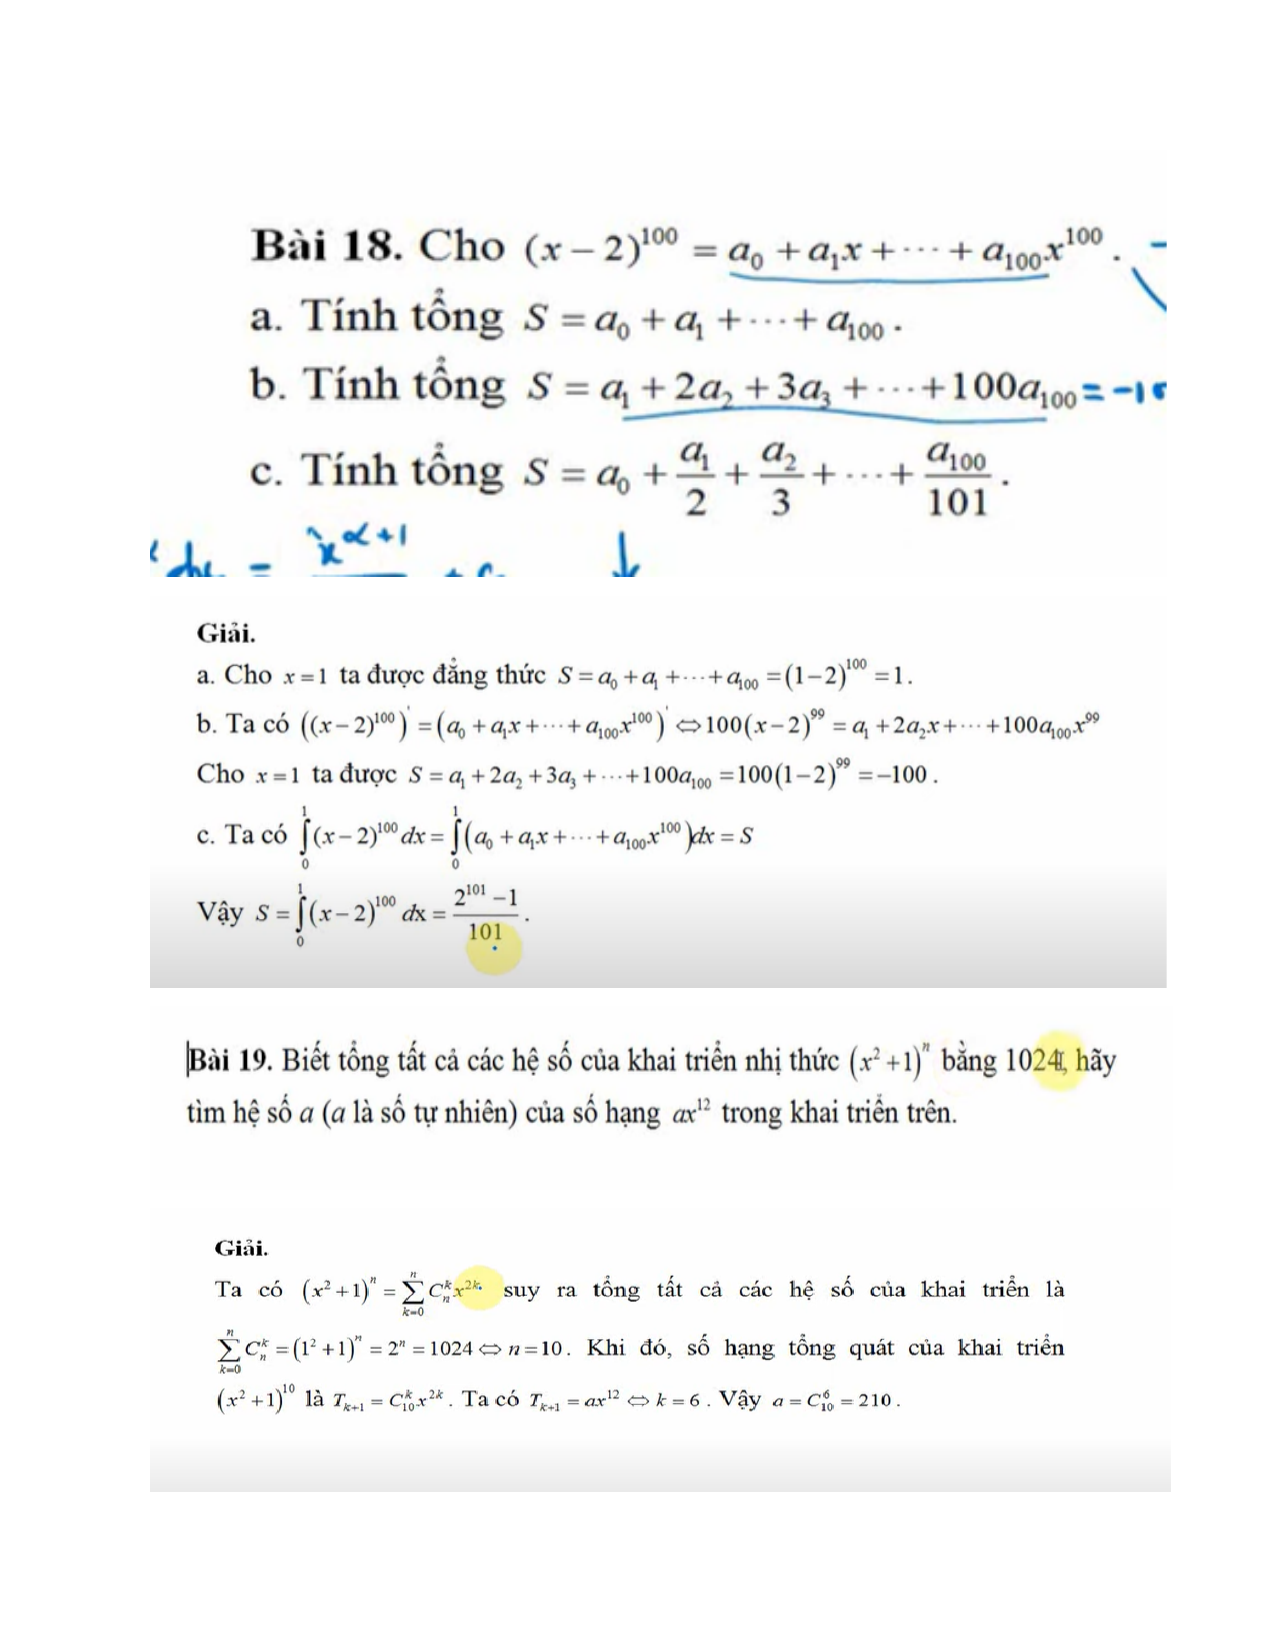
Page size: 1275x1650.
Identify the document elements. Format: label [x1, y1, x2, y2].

picture [150, 596, 1167, 988]
picture [150, 150, 1167, 577]
picture [150, 1208, 1171, 1492]
picture [150, 1006, 1173, 1190]
